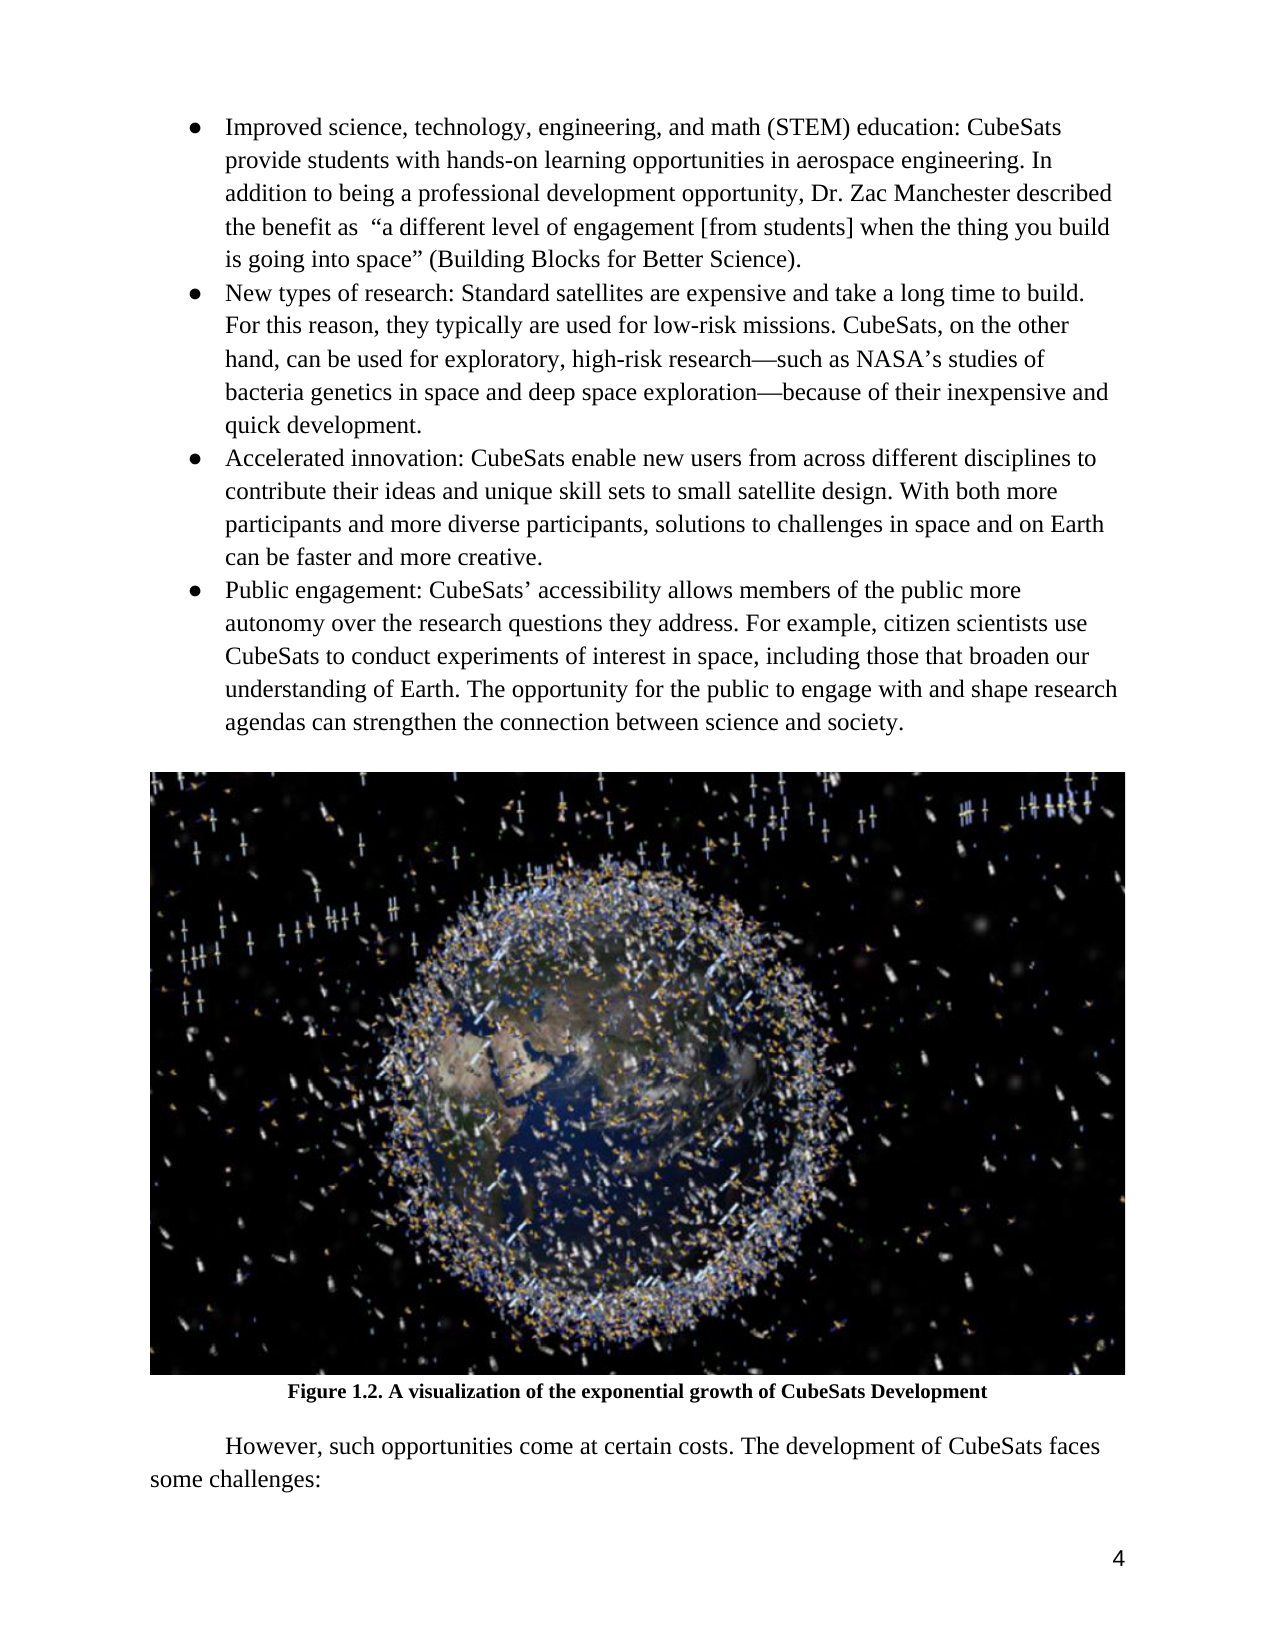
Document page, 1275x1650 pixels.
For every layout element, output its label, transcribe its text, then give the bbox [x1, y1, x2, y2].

list New types of research: Standard satellites are expensive and take a long time to build. For this reason, they typically are used for low-risk missions. CubeSats, on the other hand, can be used for exploratory, high-risk research—such as NASA’s studies of bacteria genetics in space and deep space exploration—because of their inexpensive and quick development. [187, 278, 1125, 438]
text Figure 1.2. A visualization of the exponential growth of CubeSats Development [150, 1379, 1125, 1403]
list Accelerated innovation: CubeSats enable new users from across different disciplines to contribute their ideas and unique skill sets to small satellite design. With both more participants and more diverse participants, solutions to challenges in space and on Earth can be faster and more creative. [187, 443, 1125, 571]
list Improved science, technology, engineering, and math (STEM) education: CubeSats provide students with hands-on learning opportunities in aerospace engineering. In addition to being a professional development opportunity, Dr. Zac Manchester described the benefit as “a different level of engagement [from students] when the thing you build is going into space” (Building Blocks for Better Science). [187, 112, 1125, 273]
list Public engagement: CubeSats’ accessibility allows members of the public more autonomy over the research questions they address. For example, citizen scientists use CubeSats to conduct experiments of interest in space, including those that broaden our understanding of Earth. The opportunity for the public to engage with and shape research agendas can strengthen the connection between science and society. [187, 575, 1125, 736]
picture [150, 772, 1125, 1375]
text However, such opportunities come at certain costs. The development of CubeSats faces some challenges: [150, 1431, 1125, 1493]
